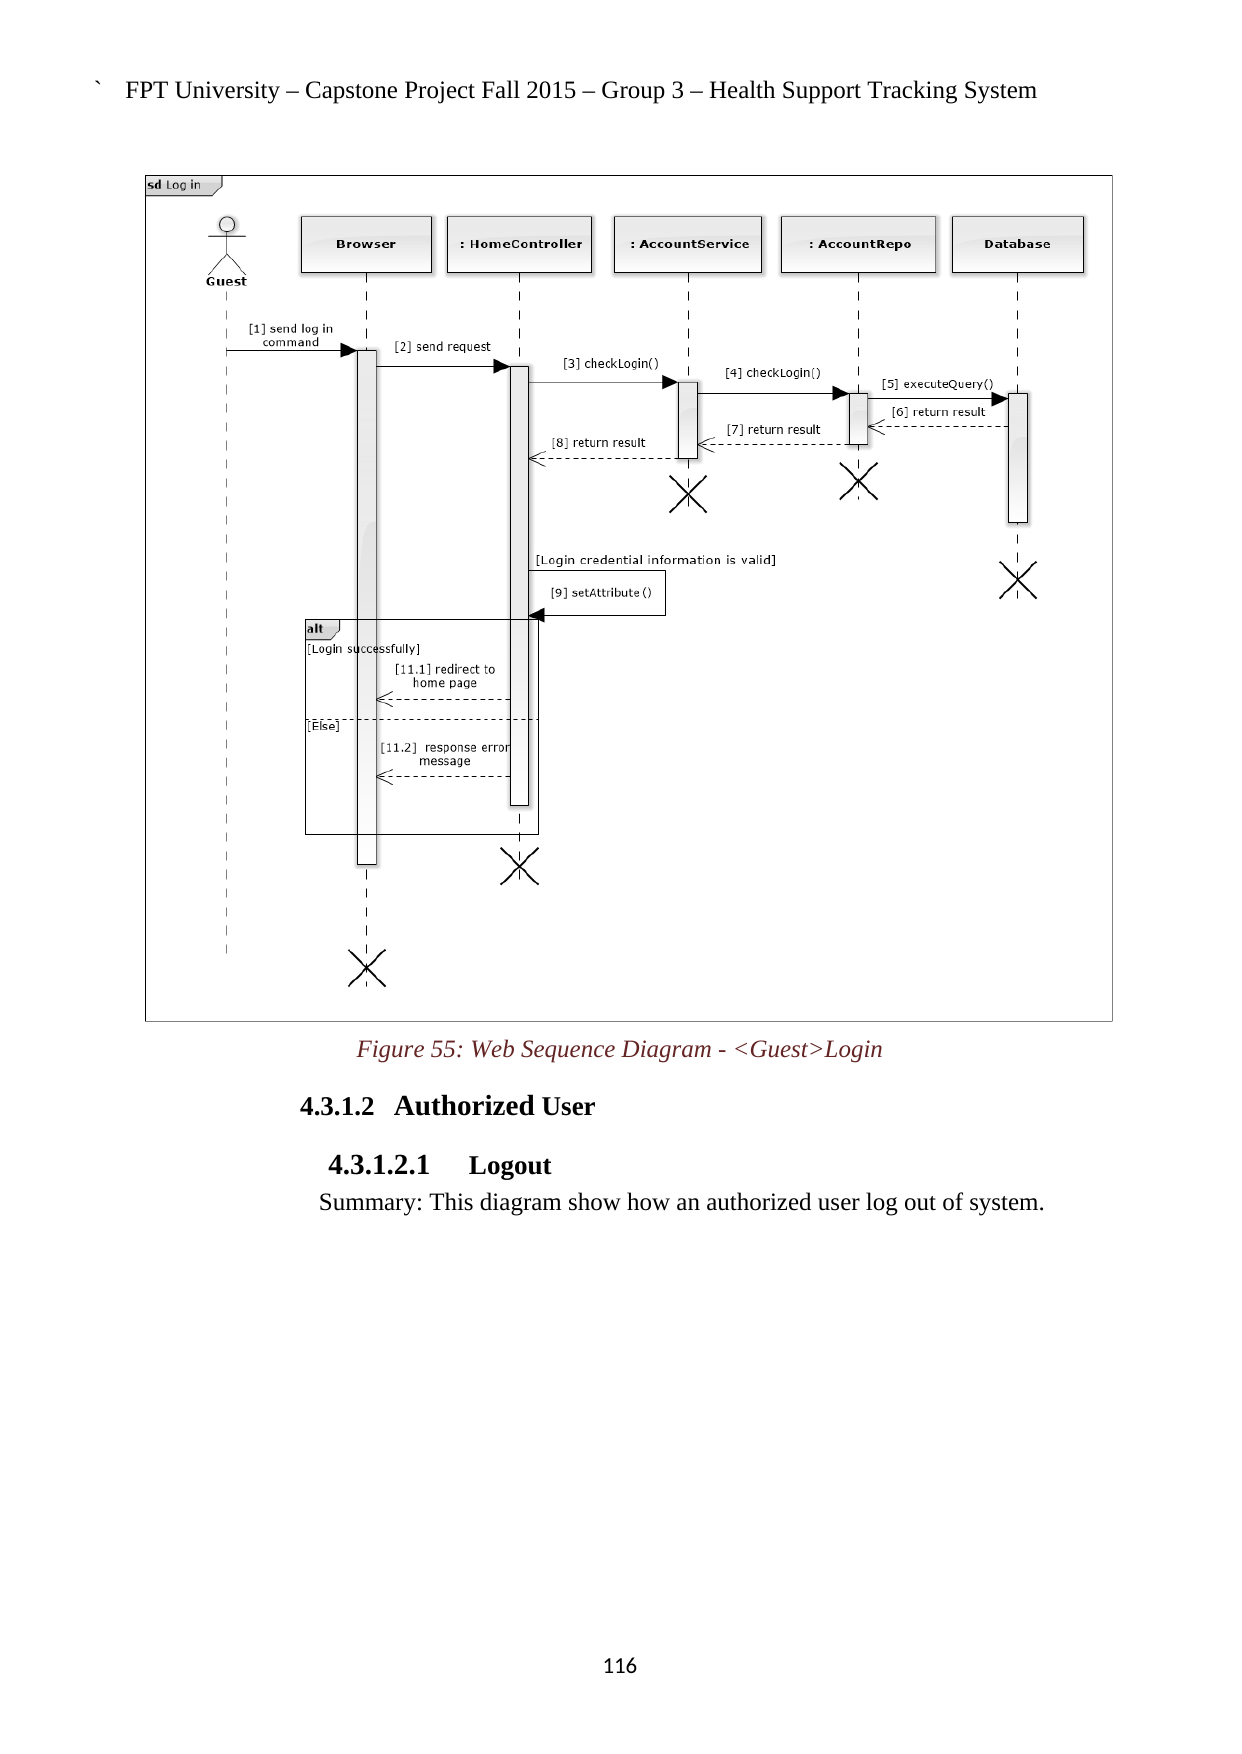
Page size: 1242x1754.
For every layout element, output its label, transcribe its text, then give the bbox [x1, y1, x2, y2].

subtitle Logout [328, 1147, 1146, 1180]
text Figure 55: Web Sequence Diagram - <Guest>Login [94, 1034, 1146, 1063]
subtitle Authorized User [300, 1088, 1146, 1122]
picture [131, 162, 1126, 1035]
text Summary: This diagram show how an authorized user log out of system. [244, 1187, 1146, 1215]
